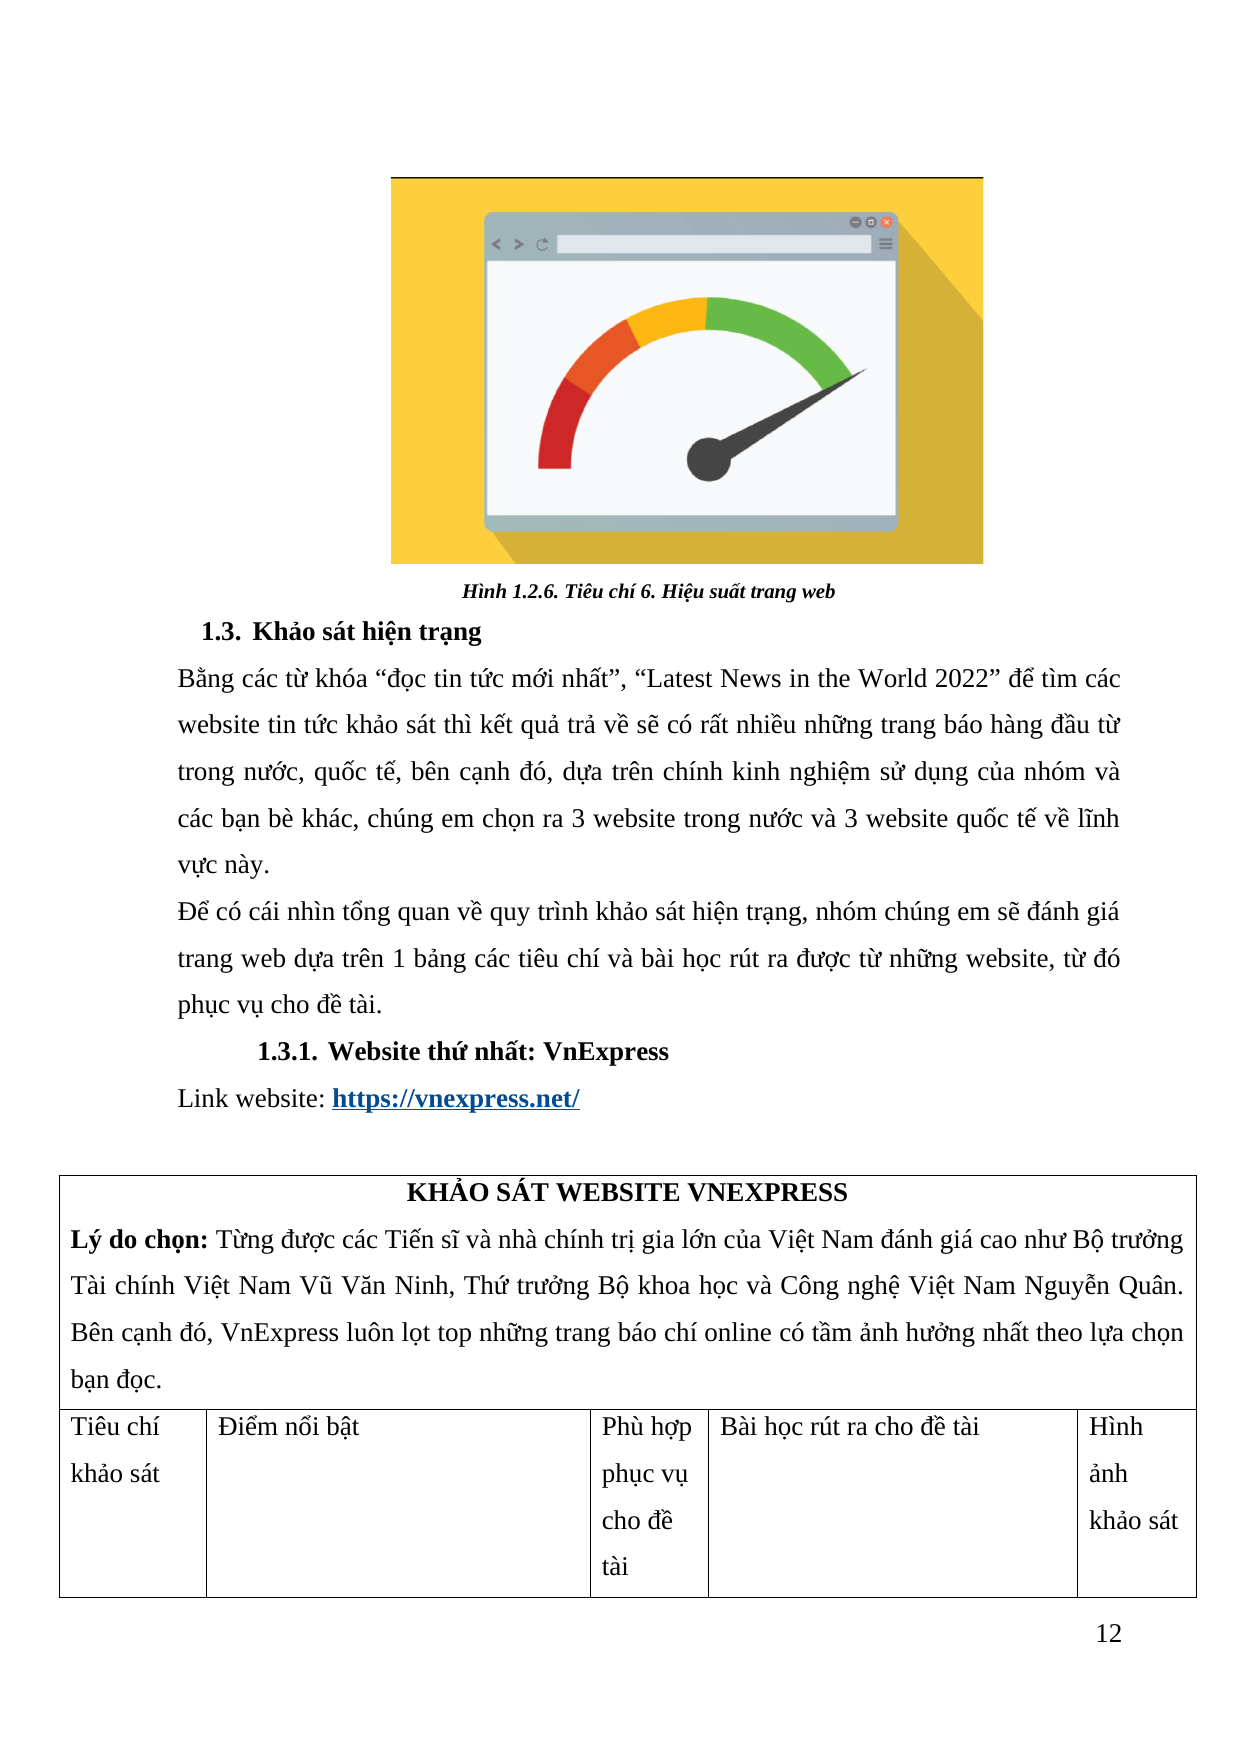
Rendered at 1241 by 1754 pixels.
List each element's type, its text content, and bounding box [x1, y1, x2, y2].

table_cell Hình ảnh khảo sát [1078, 1410, 1196, 1597]
table_cell Phù hợp phục vụ cho đề tài [591, 1410, 708, 1597]
text Để có cái nhìn tổng quan về quy trình khảo sát hiện trạng, nhóm chúng em sẽ đánh giá trang web dựa trên 1 bảng các tiêu chí và bài học rút ra được từ những website, từ đó phục vụ cho đề tài. [177, 895, 1122, 1019]
table_header KHẢO SÁT WEBSITE VNEXPRESS Lý do chọn: Từng được các Tiến sĩ và nhà chính trị gia lớn của Việt Nam đánh giá cao như Bộ trưởng Tài chính Việt Nam Vũ Văn Ninh, Thứ trưởng Bộ khoa học và Công nghệ Việt Nam Nguyễn Quân. Bên cạnh đó, VnExpress luôn lọt top những trang báo chí online có tầm ảnh hưởng nhất theo lựa chọn bạn đọc. [60, 1176, 1196, 1409]
subtitle Website thứ nhất: VnExpress [257, 1035, 1018, 1066]
table_cell Điểm nổi bật [207, 1410, 590, 1597]
text Bằng các từ khóa “đọc tin tức mới nhất”, “Latest News in the World 2022” để tìm các website tin tức khảo sát thì kết quả trả về sẽ có rất nhiều những trang báo hàng đầu từ trong nước, quốc tế, bên cạnh đó, dựa trên chính kinh nghiệm sử dụng của nhóm và các bạn bè khác, chúng em chọn ra 3 website trong nước và 3 website quốc tế về lĩnh vực này. [177, 662, 1122, 879]
text Hình 1.2.6. Tiêu chí 6. Hiệu suất trang web [177, 579, 1122, 603]
table_cell Bài học rút ra cho đề tài [709, 1410, 1077, 1597]
subtitle Khảo sát hiện trạng [201, 615, 1122, 646]
picture [391, 177, 984, 564]
table_cell Tiêu chí khảo sát [60, 1410, 206, 1597]
text Link website: https://vnexpress.net/ [177, 1082, 1122, 1113]
